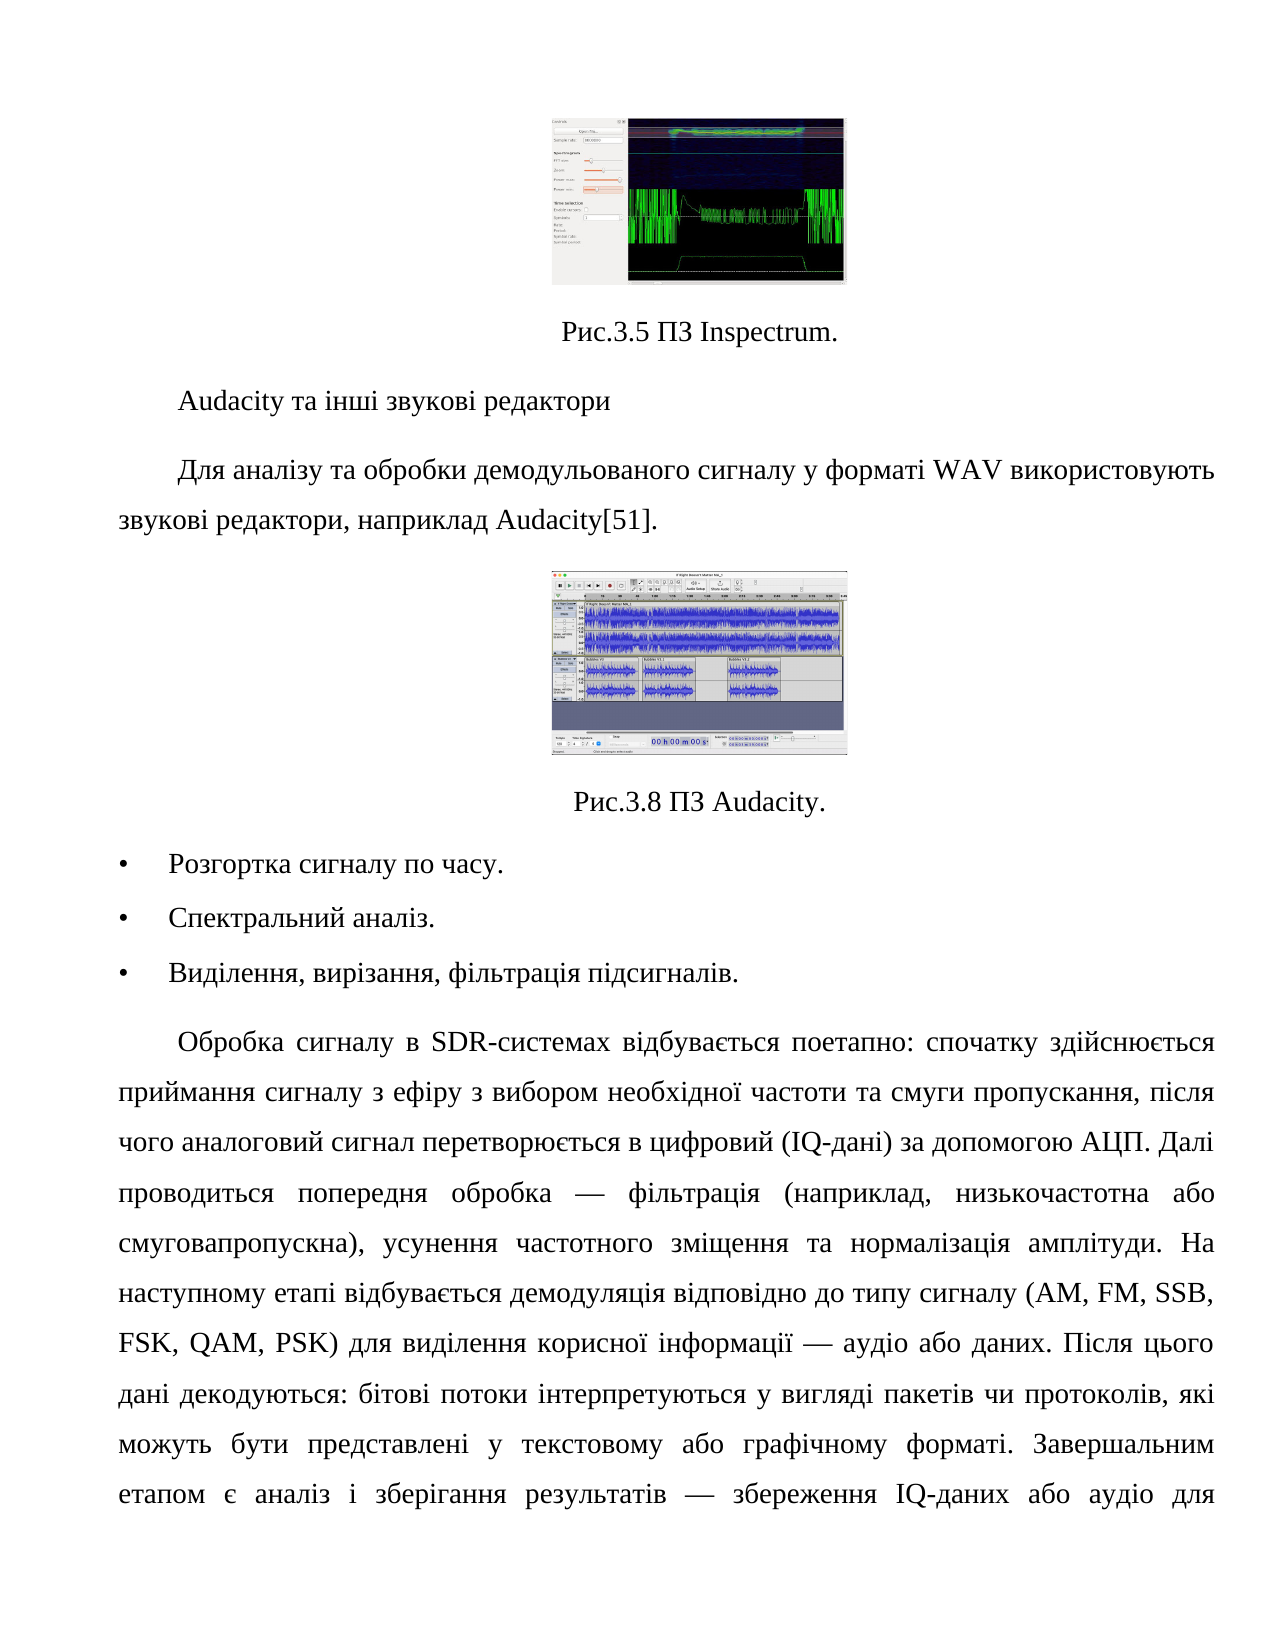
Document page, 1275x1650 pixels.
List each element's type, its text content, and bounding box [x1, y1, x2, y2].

picture [551, 571, 848, 755]
list Виділення, вирізання, фільтрація підсигналів. [118, 955, 1216, 988]
text Рис.3.8 ПЗ Audacity. [118, 784, 1216, 817]
text Audacity та інші звукові редактори [118, 383, 1216, 417]
list Спектральний аналіз. [118, 901, 1216, 934]
text Для аналізу та обробки демодульованого сигналу у форматі WAV використовують звукові редактори, наприклад Audacity[51]. [118, 452, 1216, 536]
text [118, 1024, 1216, 1510]
list Розгортка сигналу по часу. [118, 847, 1216, 880]
text Рис.3.5 ПЗ Inspectrum. [118, 314, 1216, 348]
picture [551, 118, 848, 285]
